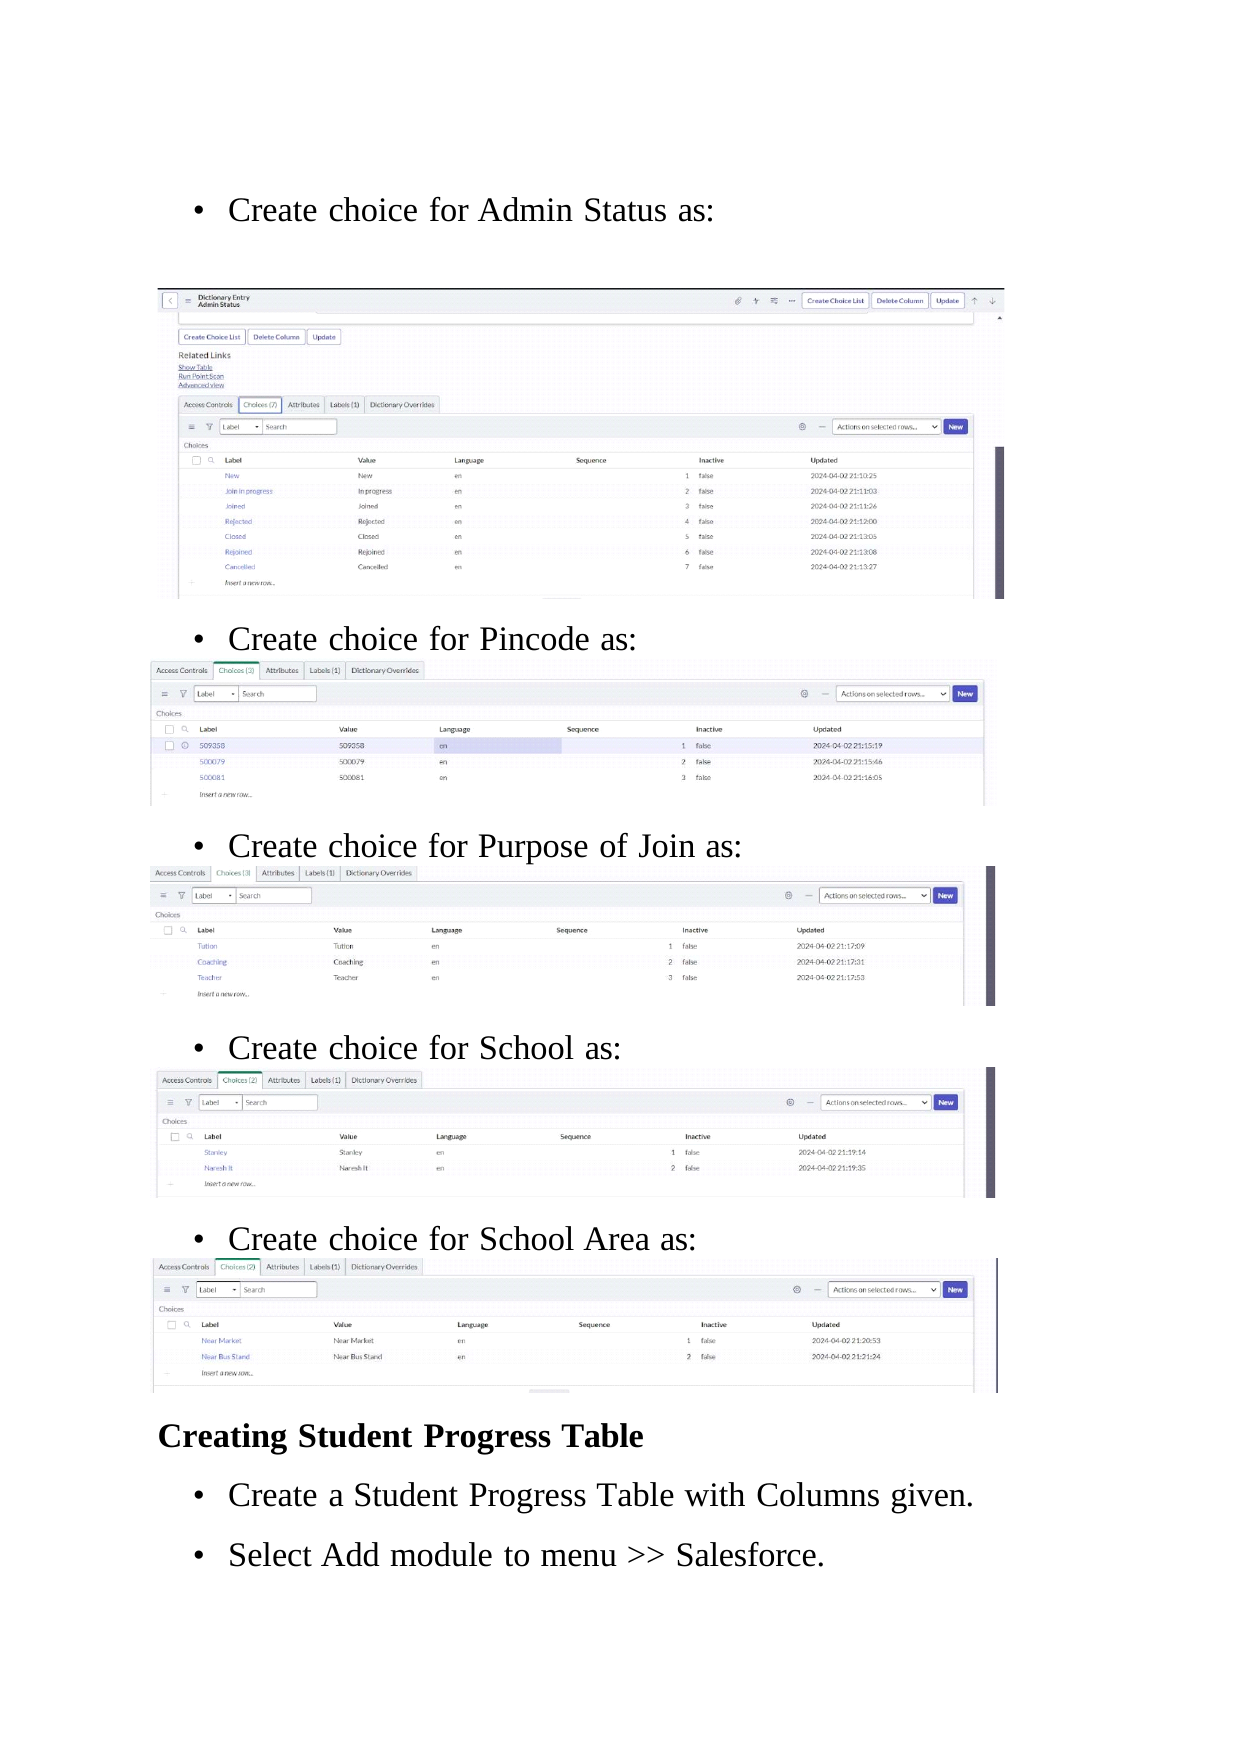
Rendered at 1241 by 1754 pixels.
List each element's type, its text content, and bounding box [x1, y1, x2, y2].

list Select Add module to menu >> Salesforce. [193, 1534, 1090, 1573]
list Create choice for Purpose of Join as: [193, 826, 1090, 865]
picture [150, 1067, 996, 1198]
picture [150, 658, 997, 806]
list Create choice for Admin Status as: [193, 189, 1090, 229]
picture [150, 1258, 998, 1393]
list Create choice for School as: [193, 1027, 1090, 1066]
picture [157, 288, 1005, 599]
list Create a Student Progress Table with Columns given. [193, 1474, 1090, 1514]
text Creating Student Progress Table [157, 1415, 1090, 1454]
list Create choice for School Area as: [193, 1218, 1090, 1257]
picture [150, 866, 996, 1006]
list Create choice for Pincode as: [193, 618, 1090, 658]
